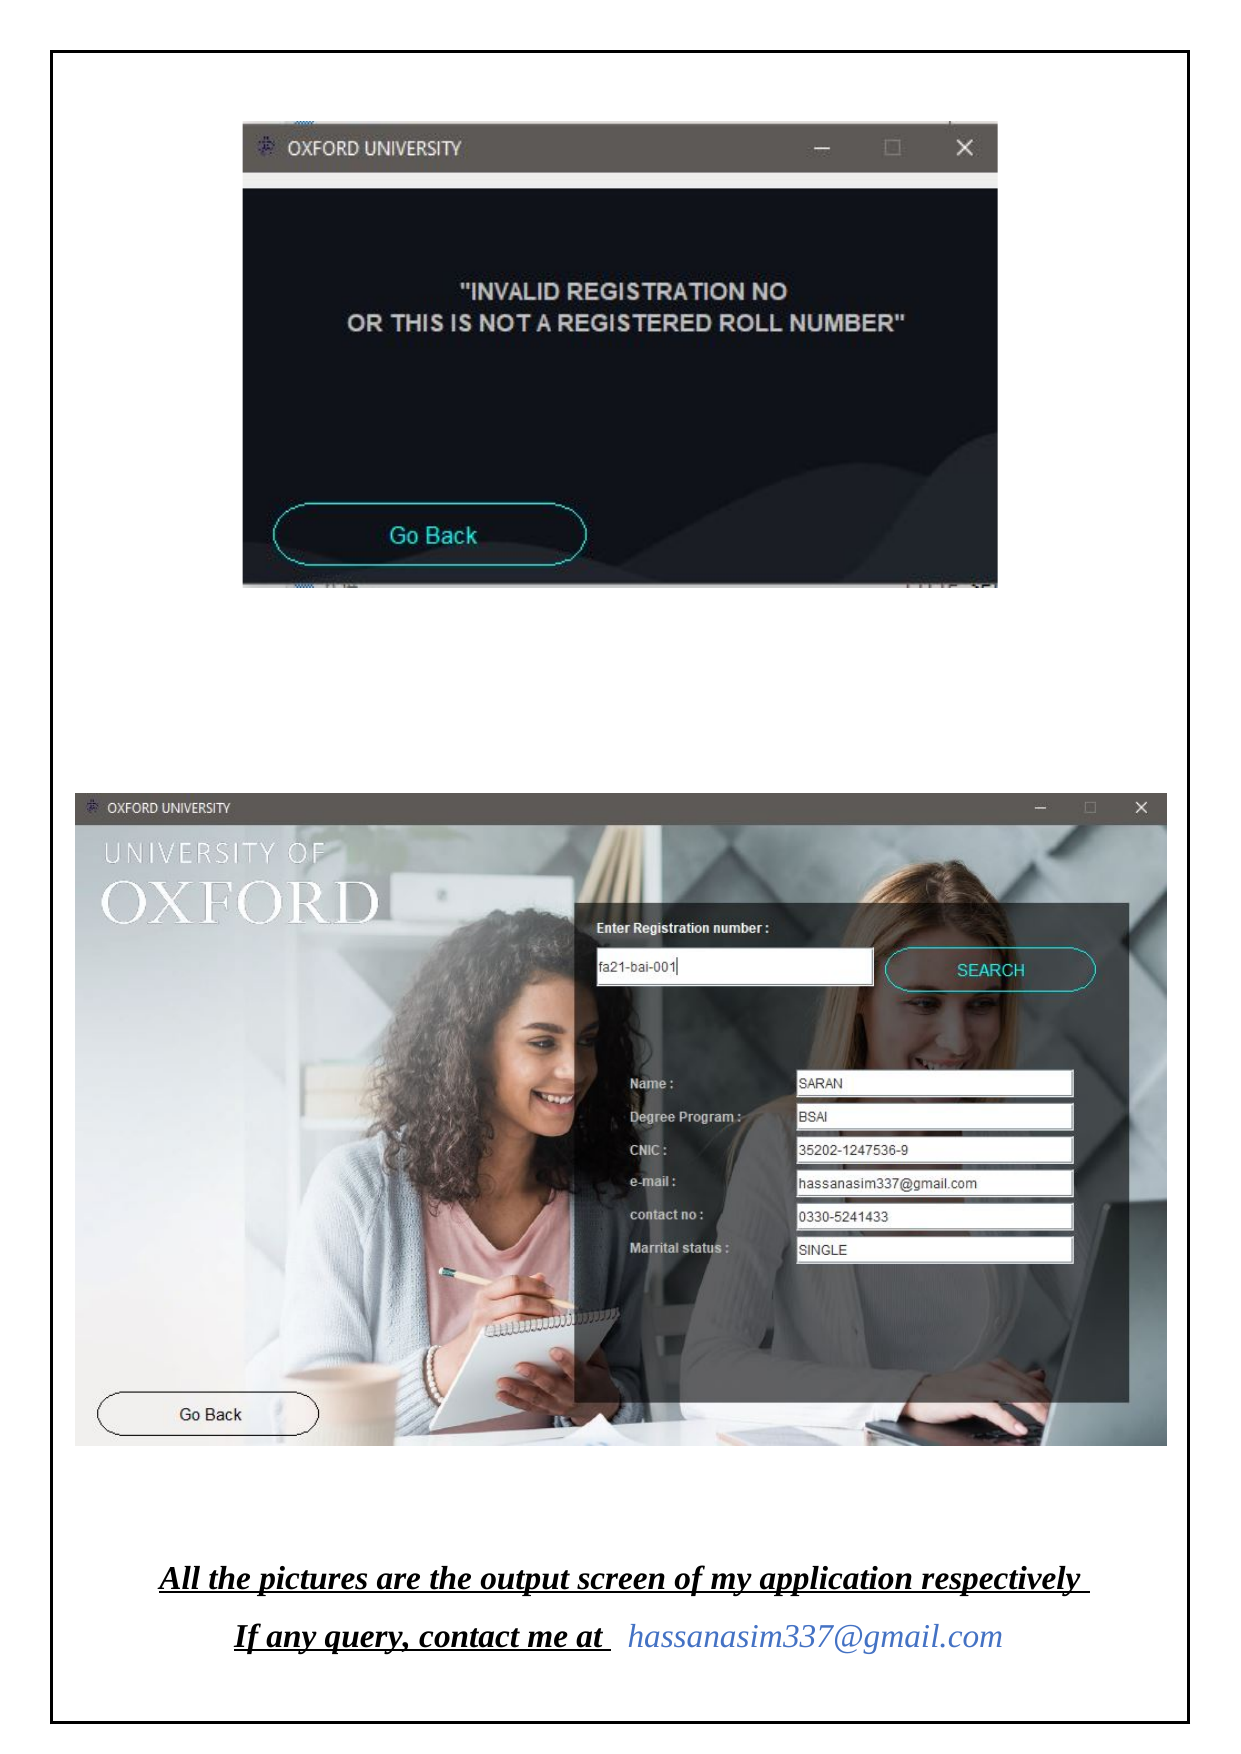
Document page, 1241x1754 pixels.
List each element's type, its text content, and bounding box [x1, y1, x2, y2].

text All the pictures are the output screen of my application respectively [75, 1558, 1165, 1597]
picture [75, 793, 1167, 1446]
text If any query, contact me at hassanasim337@gmail.com [75, 1616, 1165, 1654]
picture [242, 121, 998, 588]
